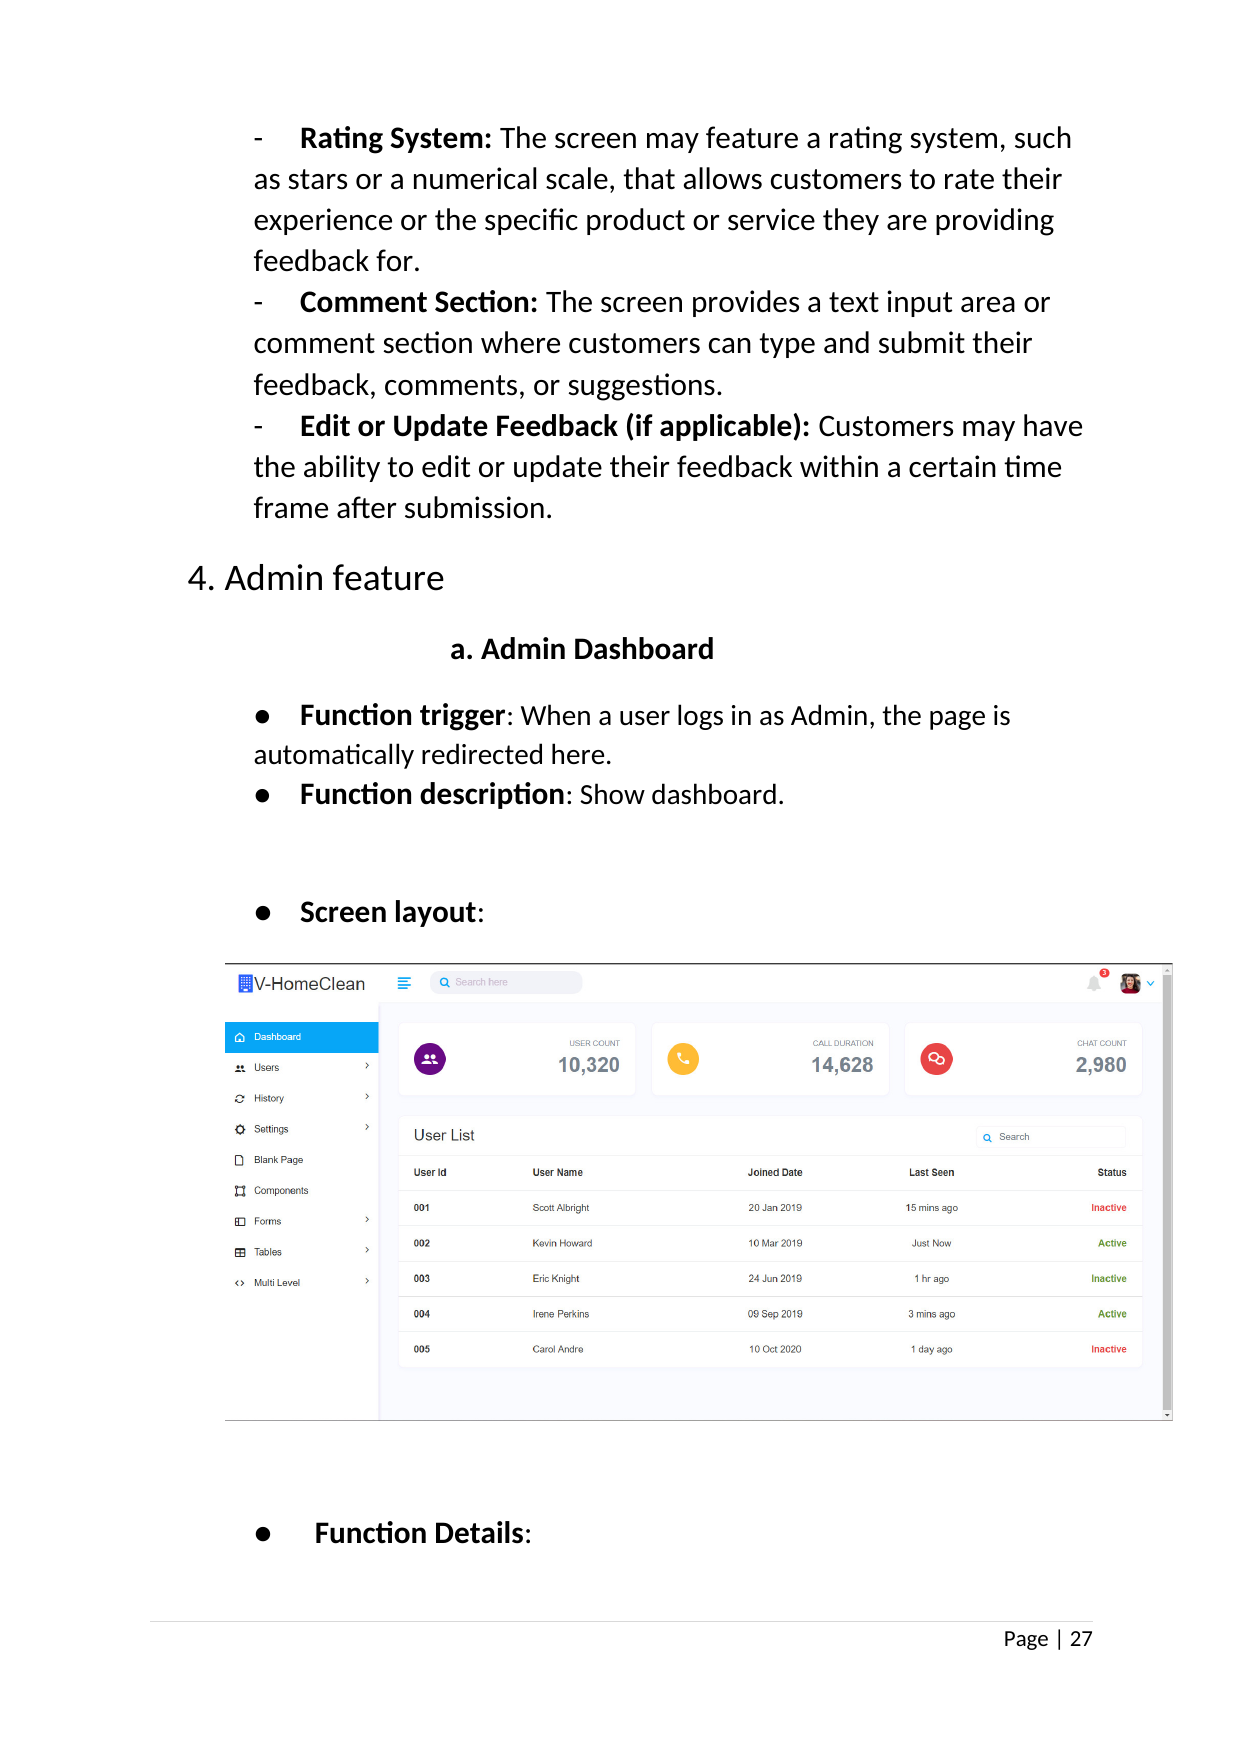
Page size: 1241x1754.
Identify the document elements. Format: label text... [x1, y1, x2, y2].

subtitle a. Admin Dashboard [300, 629, 1093, 667]
subtitle 4. Admin feature [187, 554, 1093, 600]
list Rating System: The screen may feature a rating system, such as stars or a numerical scale, that allows customers to rate their experience or the specific product or service they are providing feedback for. [253, 118, 1093, 279]
picture [225, 963, 1173, 1421]
list Edit or Update Feedback (if applicable): Customers may have the ability to edit or update their feedback within a certain time frame after submission. [253, 406, 1093, 526]
text ● Function Details: [253, 1513, 1093, 1552]
list Function description: Show dashboard. [253, 774, 1093, 812]
list Screen layout: [253, 892, 1093, 931]
list Comment Section: The screen provides a text input area or comment section where customers can type and submit their feedback, comments, or suggestions. [253, 282, 1093, 403]
list Function trigger: When a user logs in as Admin, the page is automatically redirected here. [253, 695, 1093, 772]
